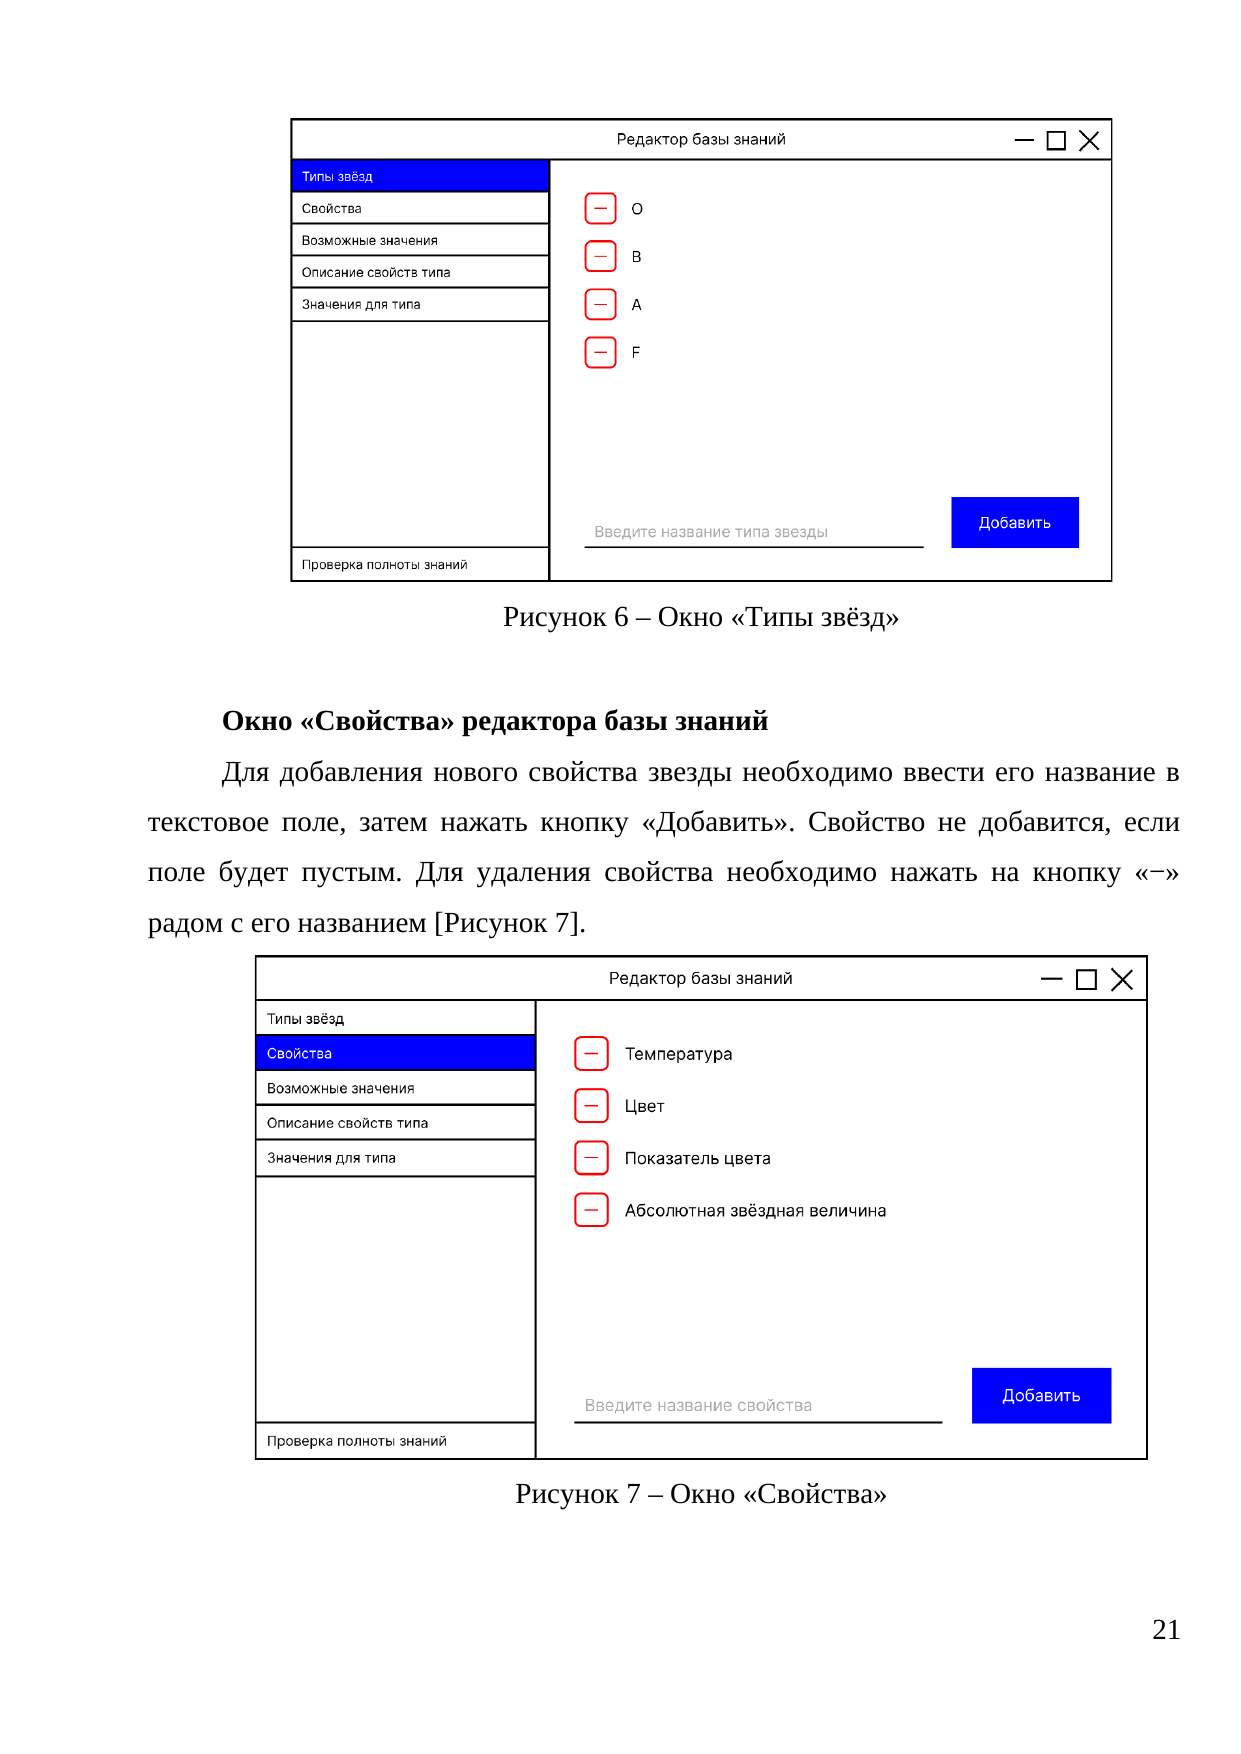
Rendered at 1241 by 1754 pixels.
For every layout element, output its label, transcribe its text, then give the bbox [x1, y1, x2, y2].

picture [290, 118, 1113, 582]
text Для добавления нового свойства звезды необходимо ввести его название в текстовое поле, затем нажать кнопку «Добавить». Свойство не добавится, если поле будет пустым. Для удаления свойства необходимо нажать на кнопку «−» радом с его названием [Рисунок 7]. [148, 754, 1181, 938]
text Рисунок 7 – Окно «Свойства» [148, 1476, 1181, 1509]
picture [254, 955, 1148, 1460]
text Окно «Свойства» редактора базы знаний [148, 703, 1181, 737]
text Рисунок 6 – Окно «Типы звёзд» [148, 599, 1181, 632]
